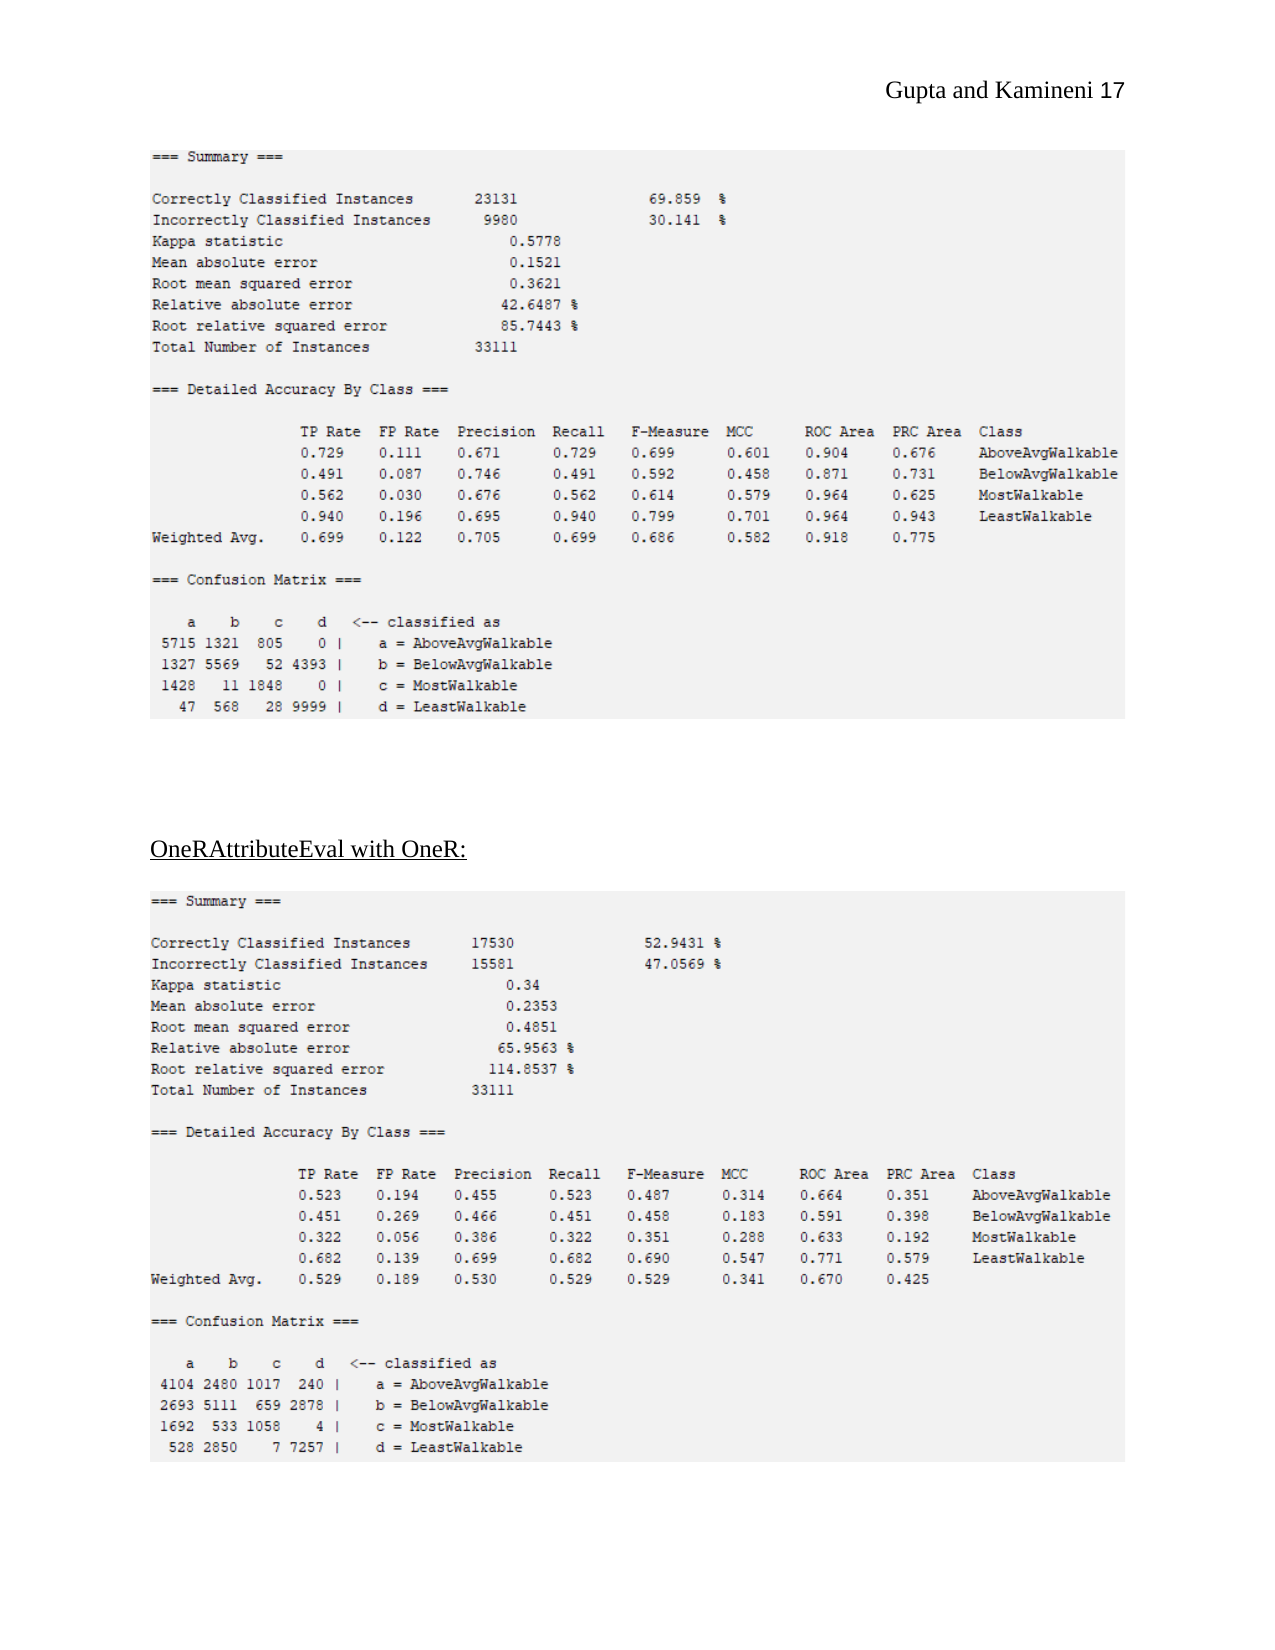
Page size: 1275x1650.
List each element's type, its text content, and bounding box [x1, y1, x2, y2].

text OneRAttributeEval with OneR: [150, 834, 1125, 862]
picture [150, 150, 1125, 719]
picture [150, 891, 1125, 1462]
